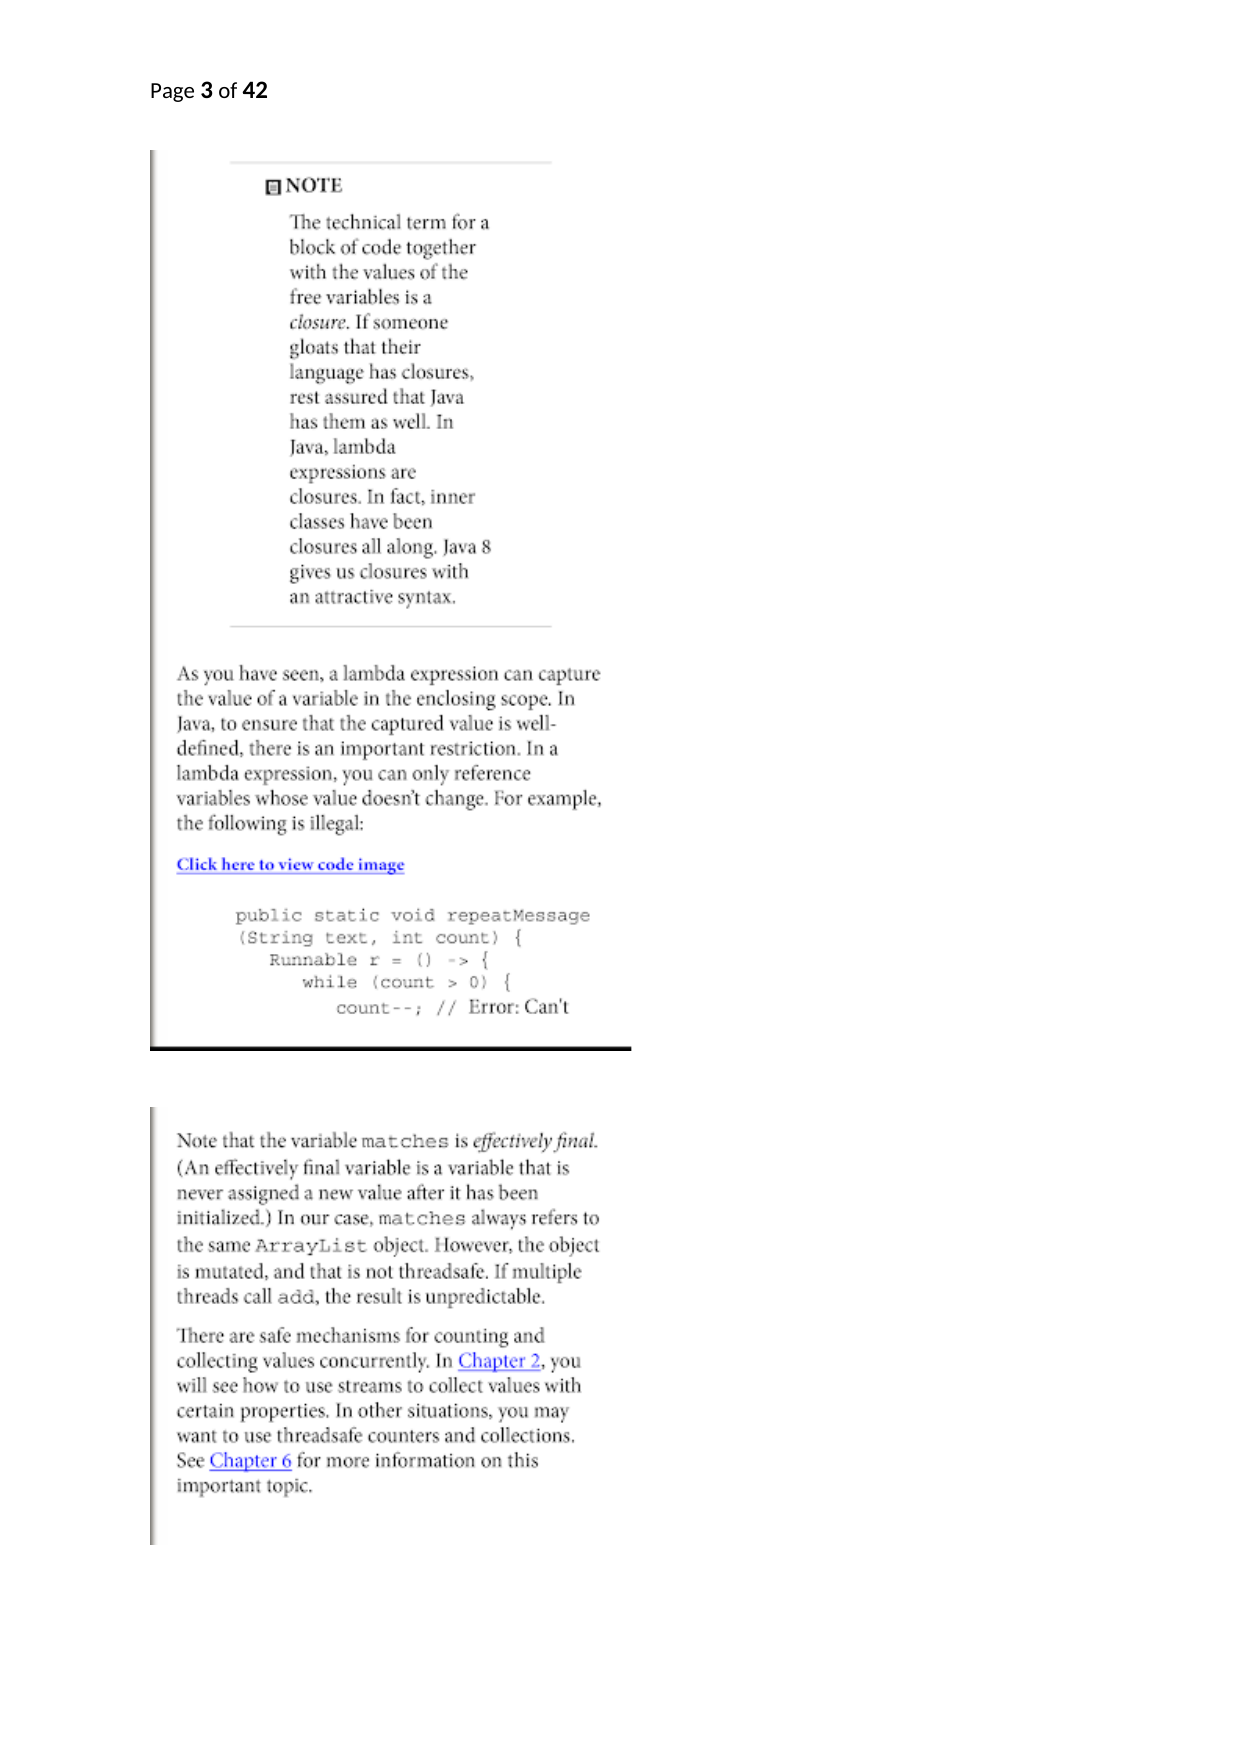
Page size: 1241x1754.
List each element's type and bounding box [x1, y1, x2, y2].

picture [150, 150, 632, 1051]
picture [150, 1107, 632, 1545]
